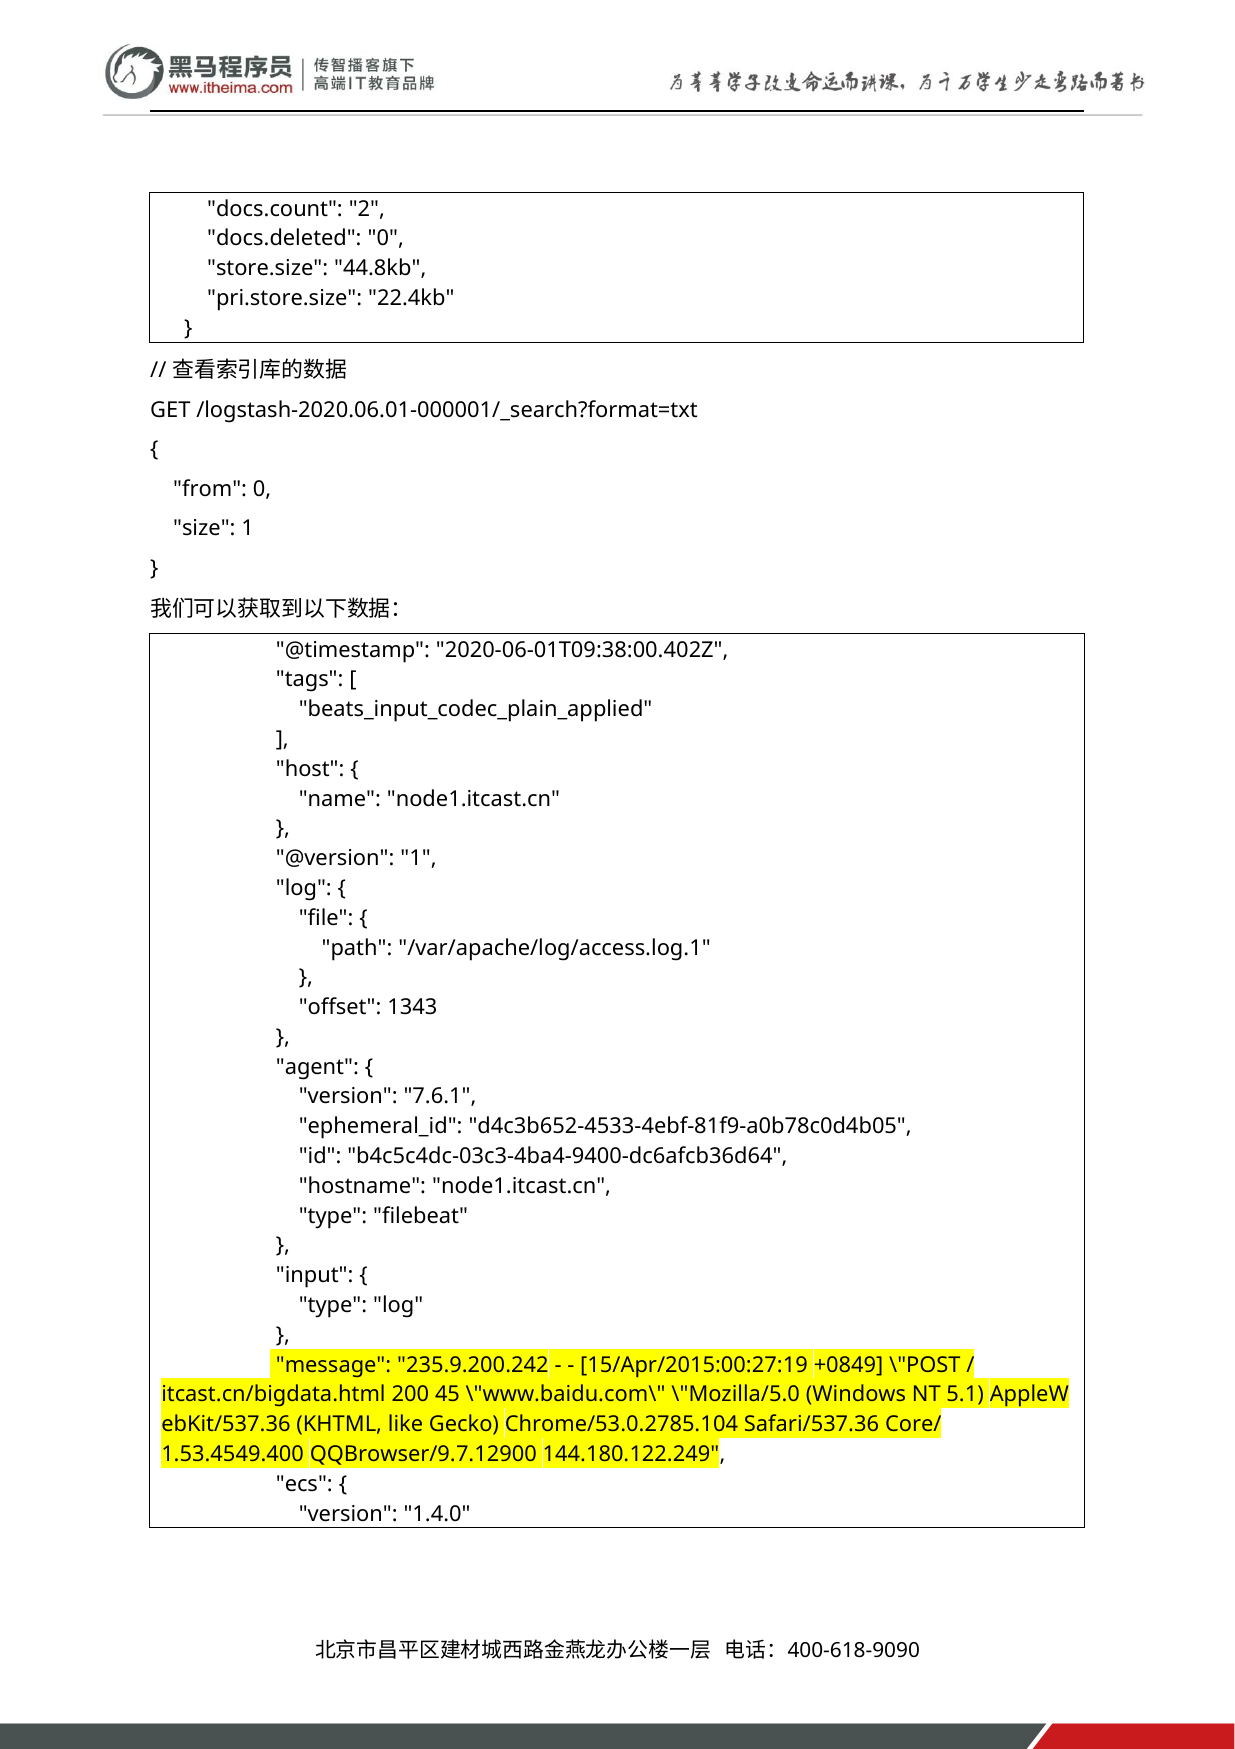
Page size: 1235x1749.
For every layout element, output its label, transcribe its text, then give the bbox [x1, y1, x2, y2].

picture [0, 0, 1235, 123]
picture [0, 1664, 1235, 1749]
text "size": 1 [150, 512, 1084, 542]
text { [150, 433, 1084, 463]
text GET /logstash-2020.06.01-000001/_search?format=txt [150, 394, 1084, 423]
text // 查看索引库的数据 [150, 352, 1084, 384]
text 我们可以获取到以下数据： [150, 591, 1084, 623]
text "from": 0, [150, 473, 1084, 502]
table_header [150, 634, 1084, 1527]
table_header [150, 193, 1083, 342]
text } [150, 552, 1084, 581]
